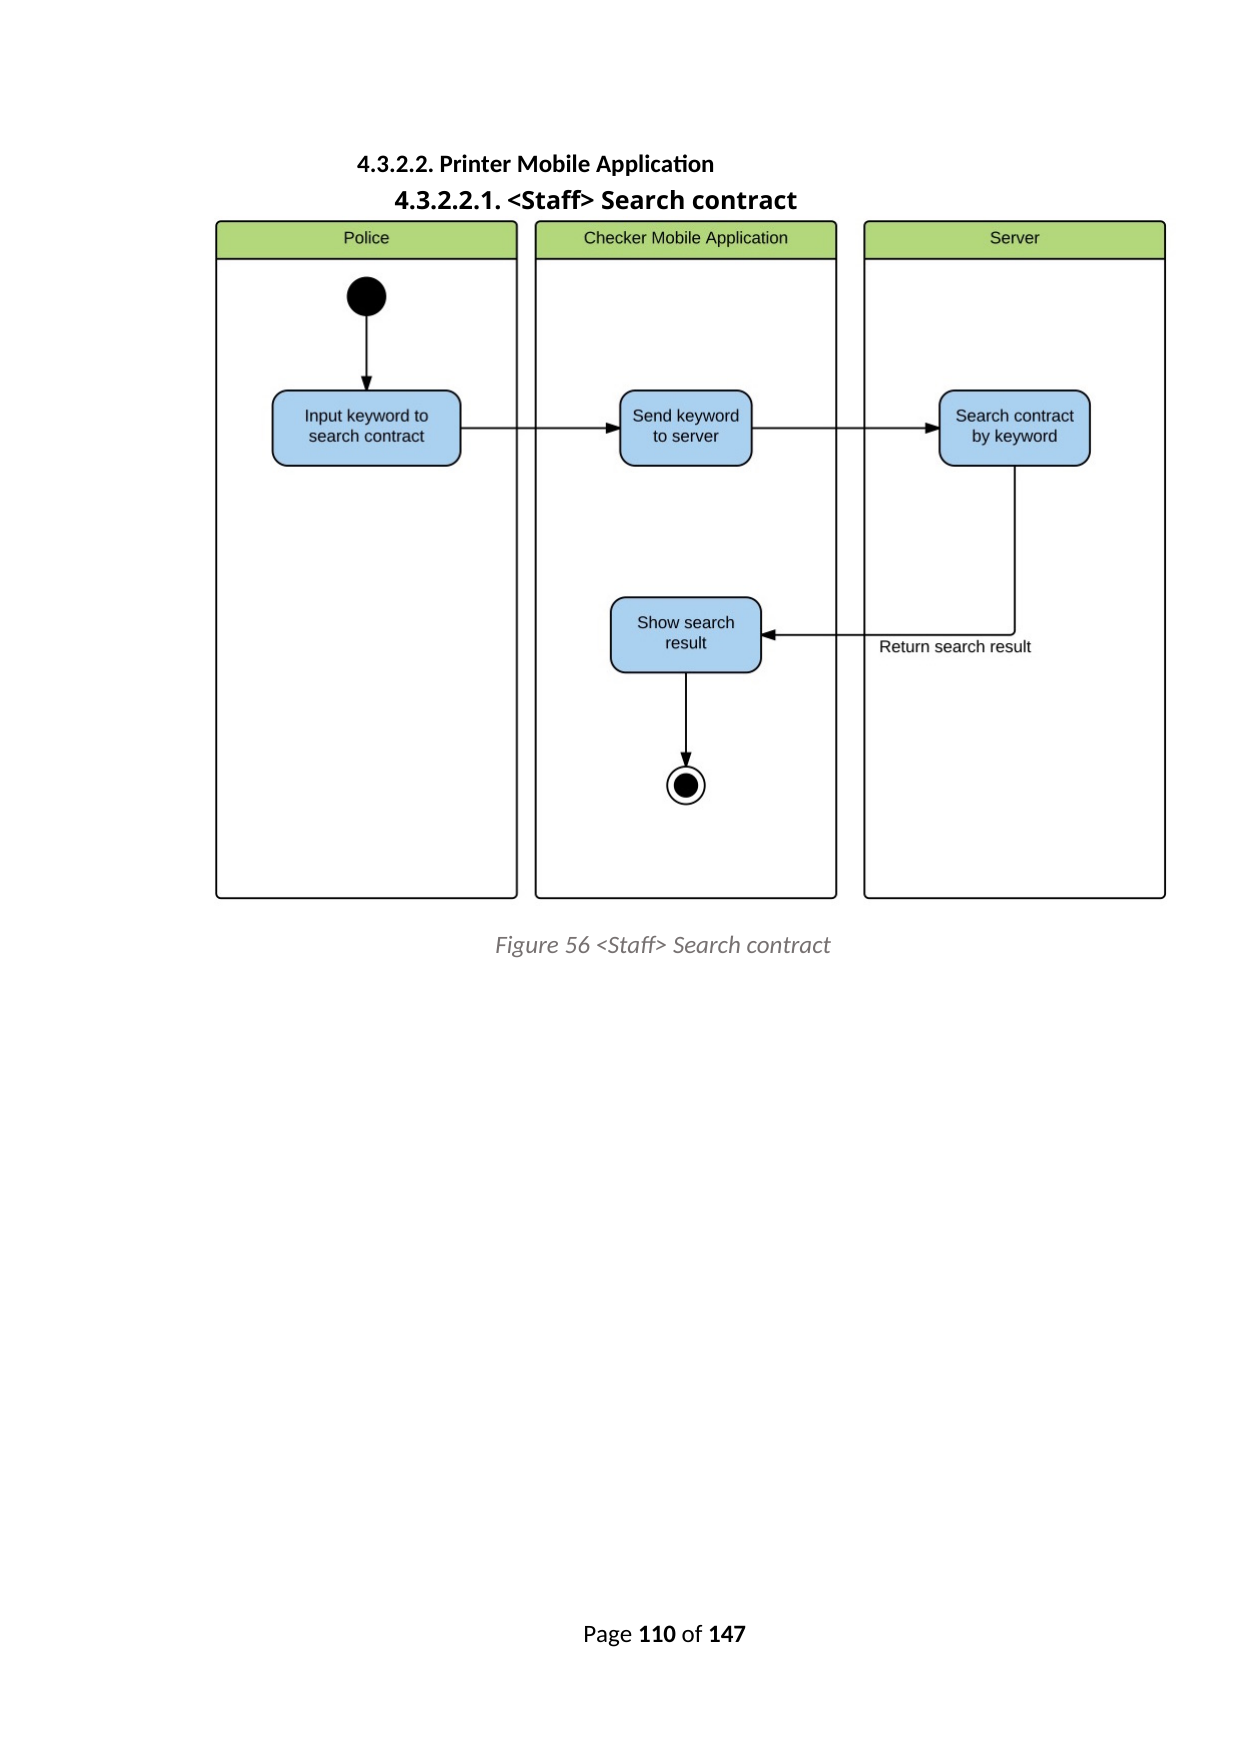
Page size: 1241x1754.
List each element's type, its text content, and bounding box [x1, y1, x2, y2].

subtitle <Staff> Search contract [394, 182, 1122, 216]
subtitle Printer Mobile Application [357, 148, 1122, 178]
picture [206, 216, 1182, 911]
